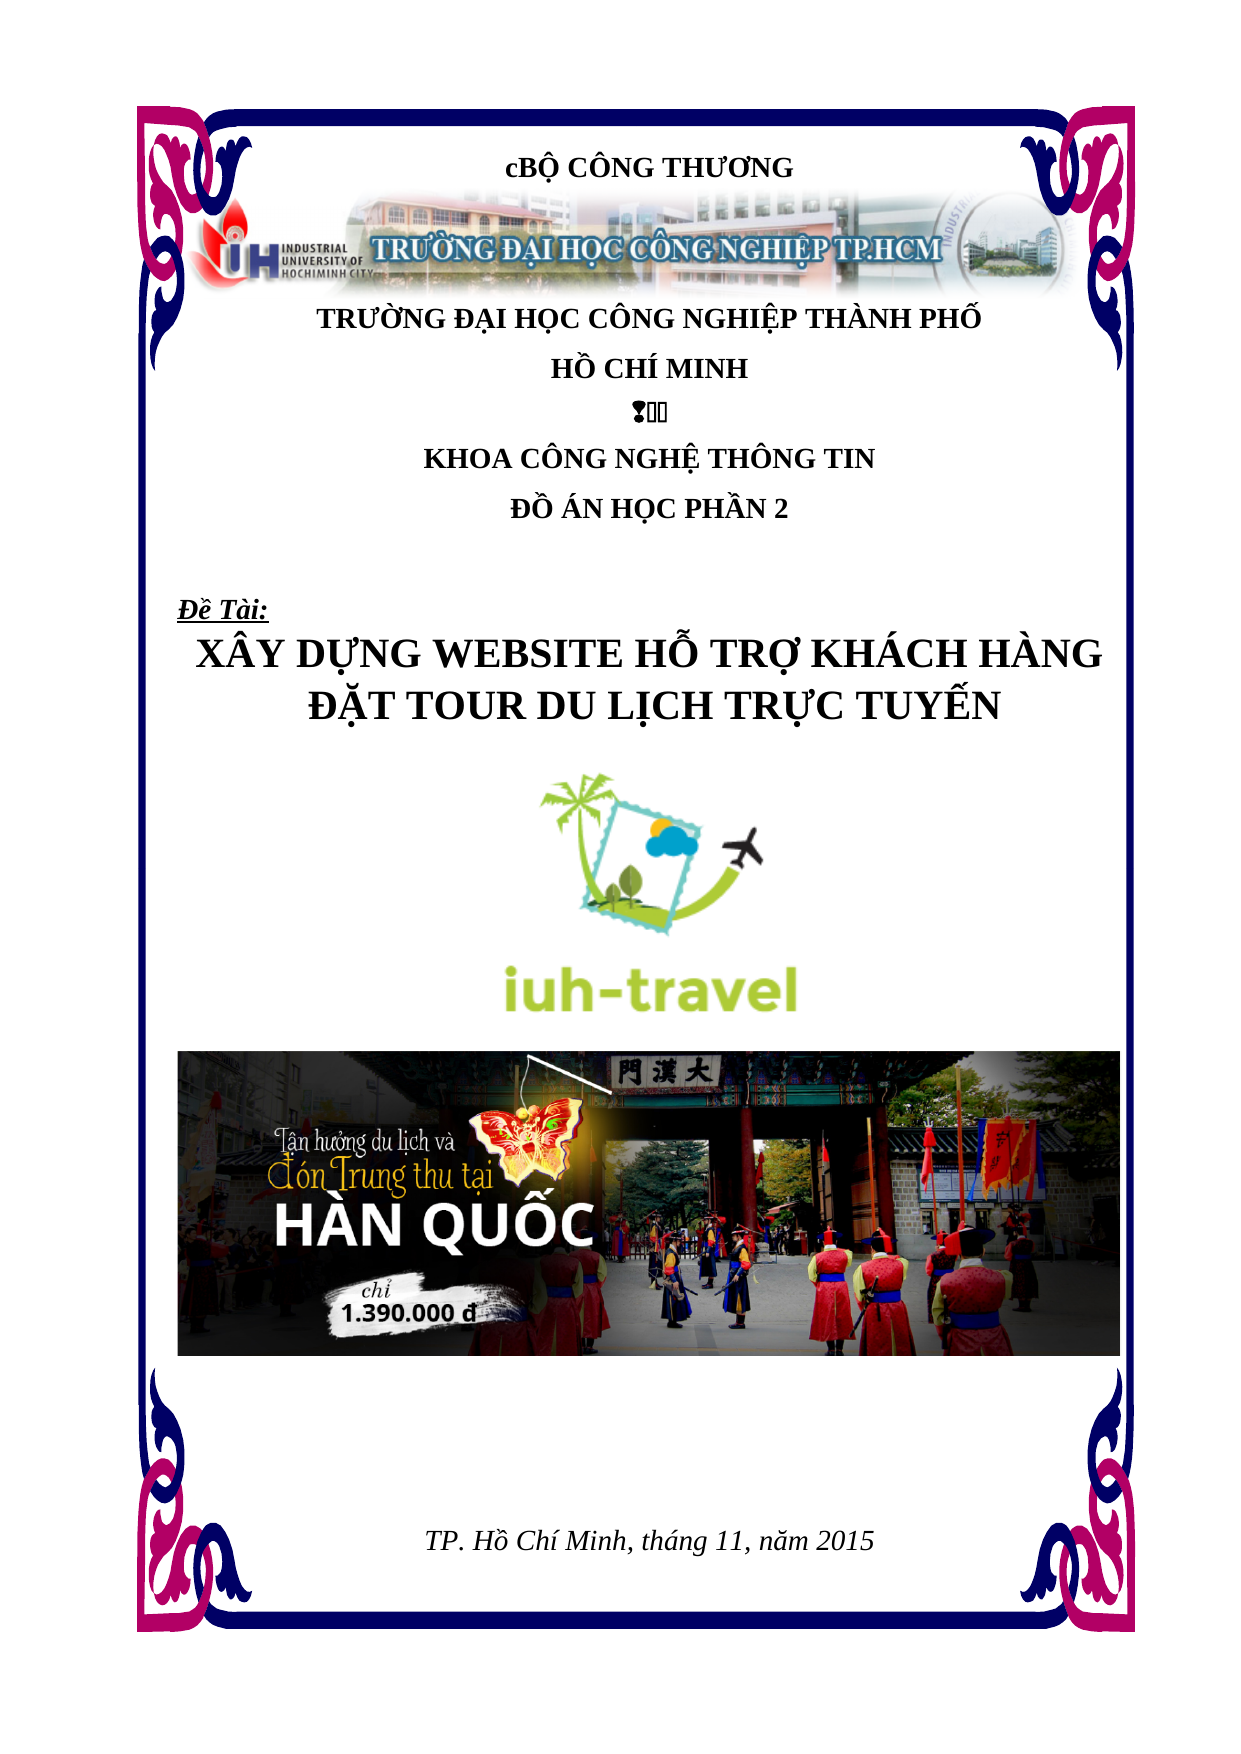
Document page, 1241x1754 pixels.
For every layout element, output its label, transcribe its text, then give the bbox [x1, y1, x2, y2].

text ĐẶT TOUR DU LỊCH TRỰC TUYẾN [177, 680, 1122, 728]
picture [422, 748, 876, 1035]
picture [213, 218, 1052, 270]
text cBỘ CÔNG THƯƠNG [177, 150, 1122, 183]
text Đề Tài: [177, 592, 1122, 626]
text HỒ CHÍ MINH [177, 351, 1122, 385]
text TRƯỜNG ĐẠI HỌC CÔNG NGHIỆP THÀNH PHỐ [177, 301, 1122, 334]
text KHOA CÔNG NGHỆ THÔNG TIN [177, 441, 1122, 475]
text TP. Hồ Chí Minh, tháng 11, năm 2015 [177, 1523, 1122, 1557]
picture [177, 1051, 1122, 1356]
text ĐỒ ÁN HỌC PHẦN 2 [177, 492, 1122, 525]
text XÂY DỰNG WEBSITE HỖ TRỢ KHÁCH HÀNG [177, 628, 1122, 676]
